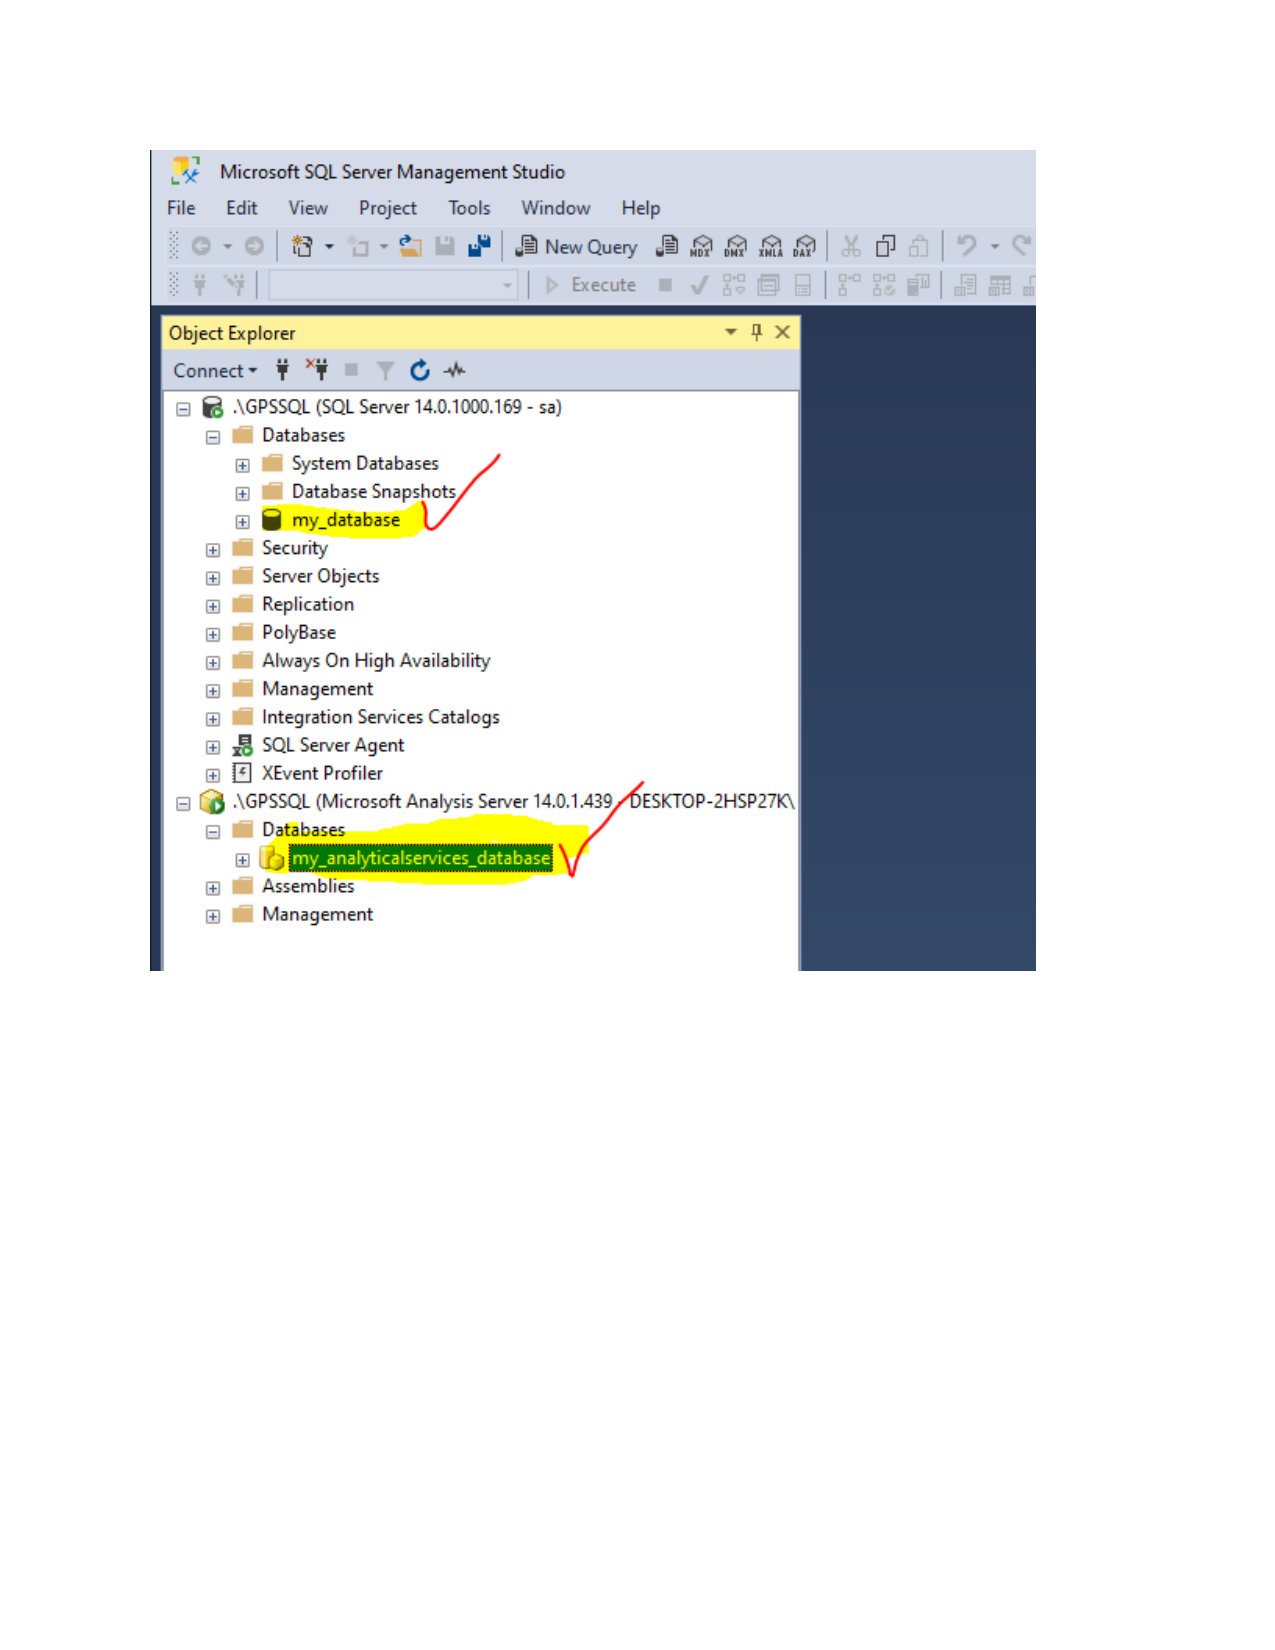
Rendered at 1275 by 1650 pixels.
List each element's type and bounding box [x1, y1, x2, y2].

picture [150, 150, 1036, 971]
